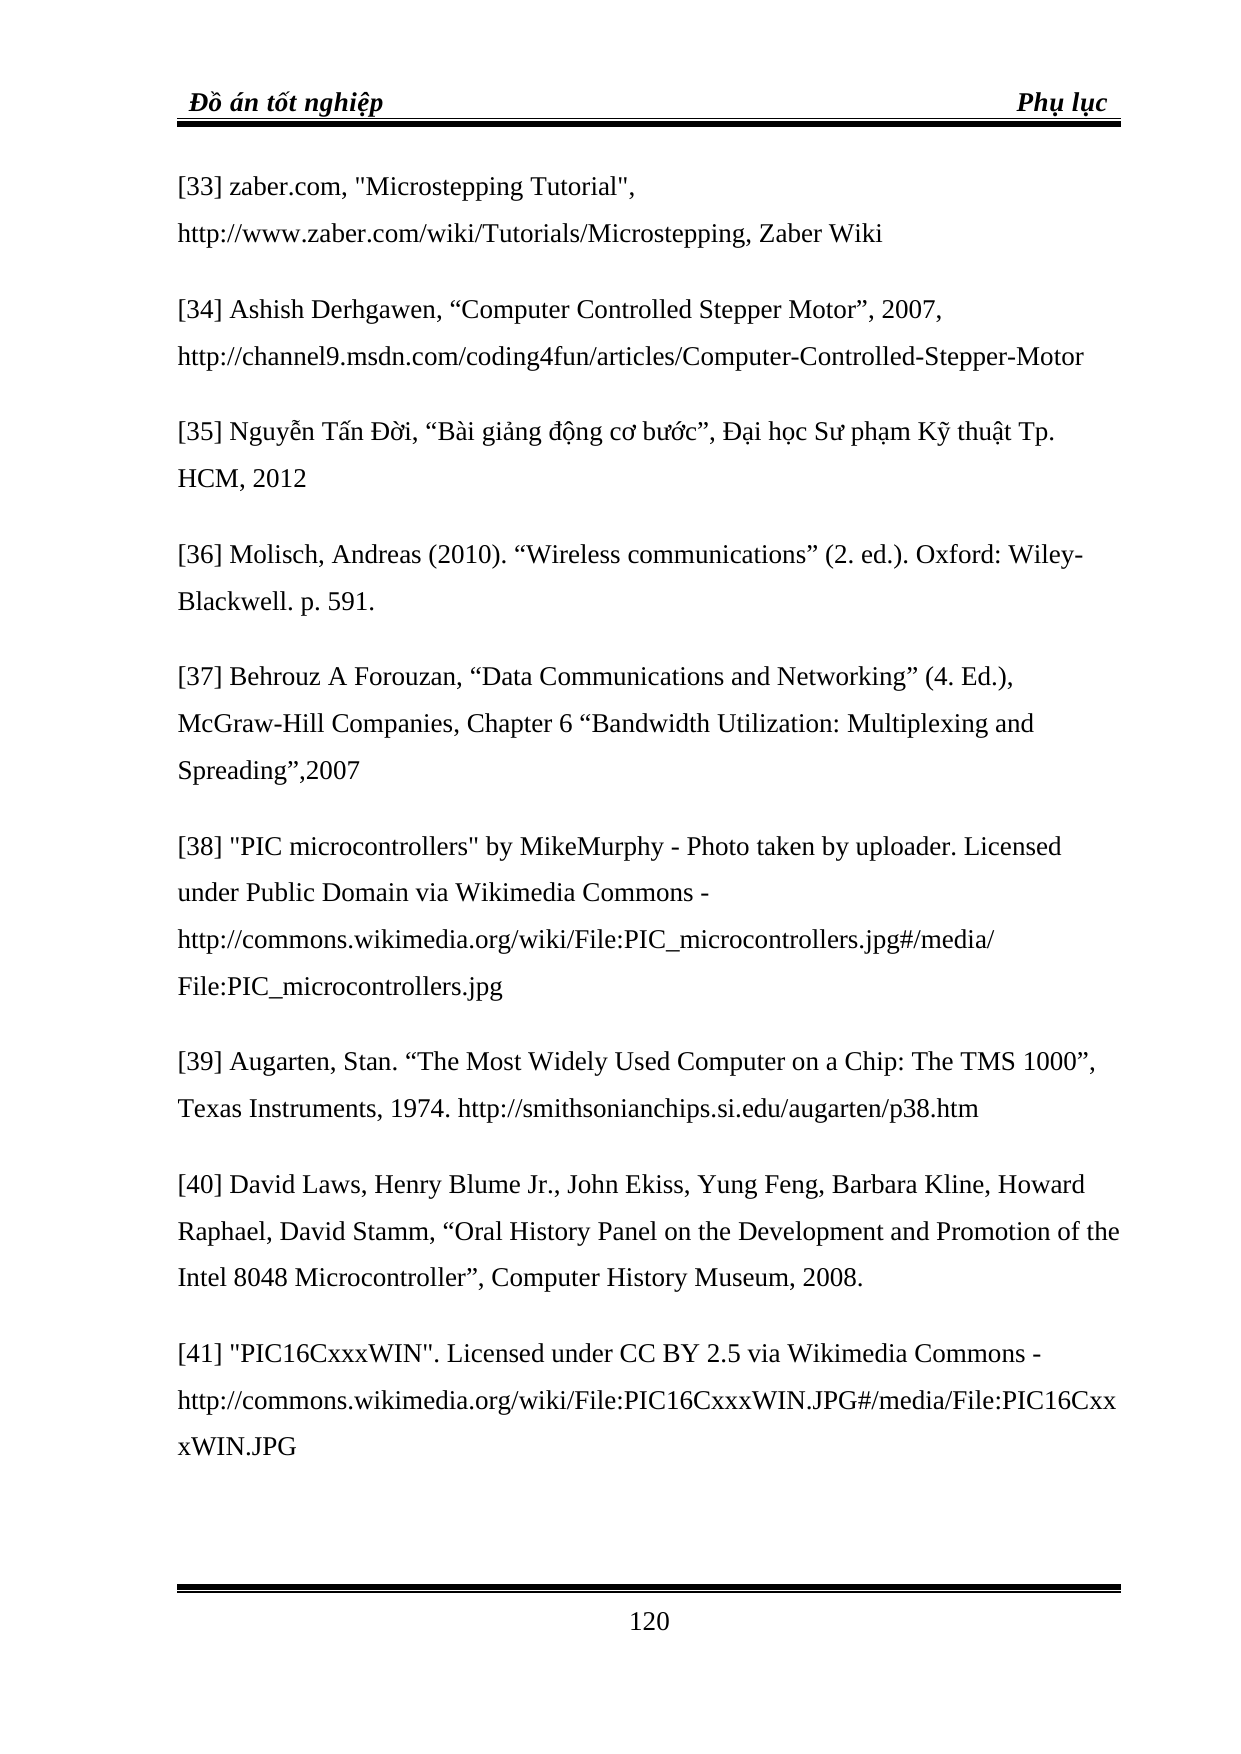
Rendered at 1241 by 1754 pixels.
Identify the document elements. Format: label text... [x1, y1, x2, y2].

text [37] Behrouz A Forouzan, “Data Communications and Networking” (4. Ed.), McGraw-Hill Companies, Chapter 6 “Bandwidth Utilization: Multiplexing and Spreading”,2007 [177, 661, 1122, 785]
text [36] Molisch, Andreas (2010). “Wireless communications” (2. ed.). Oxford: Wiley-Blackwell. p. 591. [177, 538, 1122, 616]
text [40] David Laws, Henry Blume Jr., John Ekiss, Yung Feng, Barbara Kline, Howard Raphael, David Stamm, “Oral History Panel on the Development and Promotion of the Intel 8048 Microcontroller”, Computer History Museum, 2008. [177, 1168, 1122, 1292]
text [33] zaber.com, "Microstepping Tutorial", http://www.zaber.com/wiki/Tutorials/Microstepping, Zaber Wiki [177, 171, 1122, 248]
text [34] Ashish Derhgawen, “Computer Controlled Stepper Motor”, 2007, http://channel9.msdn.com/coding4fun/articles/Computer-Controlled-Stepper-Motor [177, 293, 1122, 371]
text [39] Augarten, Stan. “The Most Widely Used Computer on a Chip: The TMS 1000”, Texas Instruments, 1974. http://smithsonianchips.si.edu/augarten/p38.htm [177, 1046, 1122, 1123]
text [41] "PIC16CxxxWIN". Licensed under CC BY 2.5 via Wikimedia Commons - http://commons.wikimedia.org/wiki/File:PIC16CxxxWIN.JPG#/media/File:PIC16CxxxWIN.JPG [177, 1337, 1122, 1462]
text [38] "PIC microcontrollers" by MikeMurphy - Photo taken by uploader. Licensed under Public Domain via Wikimedia Commons - http://commons.wikimedia.org/wiki/File:PIC_microcontrollers.jpg#/media/File:PIC_microcontrollers.jpg [177, 830, 1122, 1001]
text [35] Nguyễn Tấn Đời, “Bài giảng động cơ bước”, Đại học Sư phạm Kỹ thuật Tp. HCM, 2012 [177, 416, 1122, 493]
